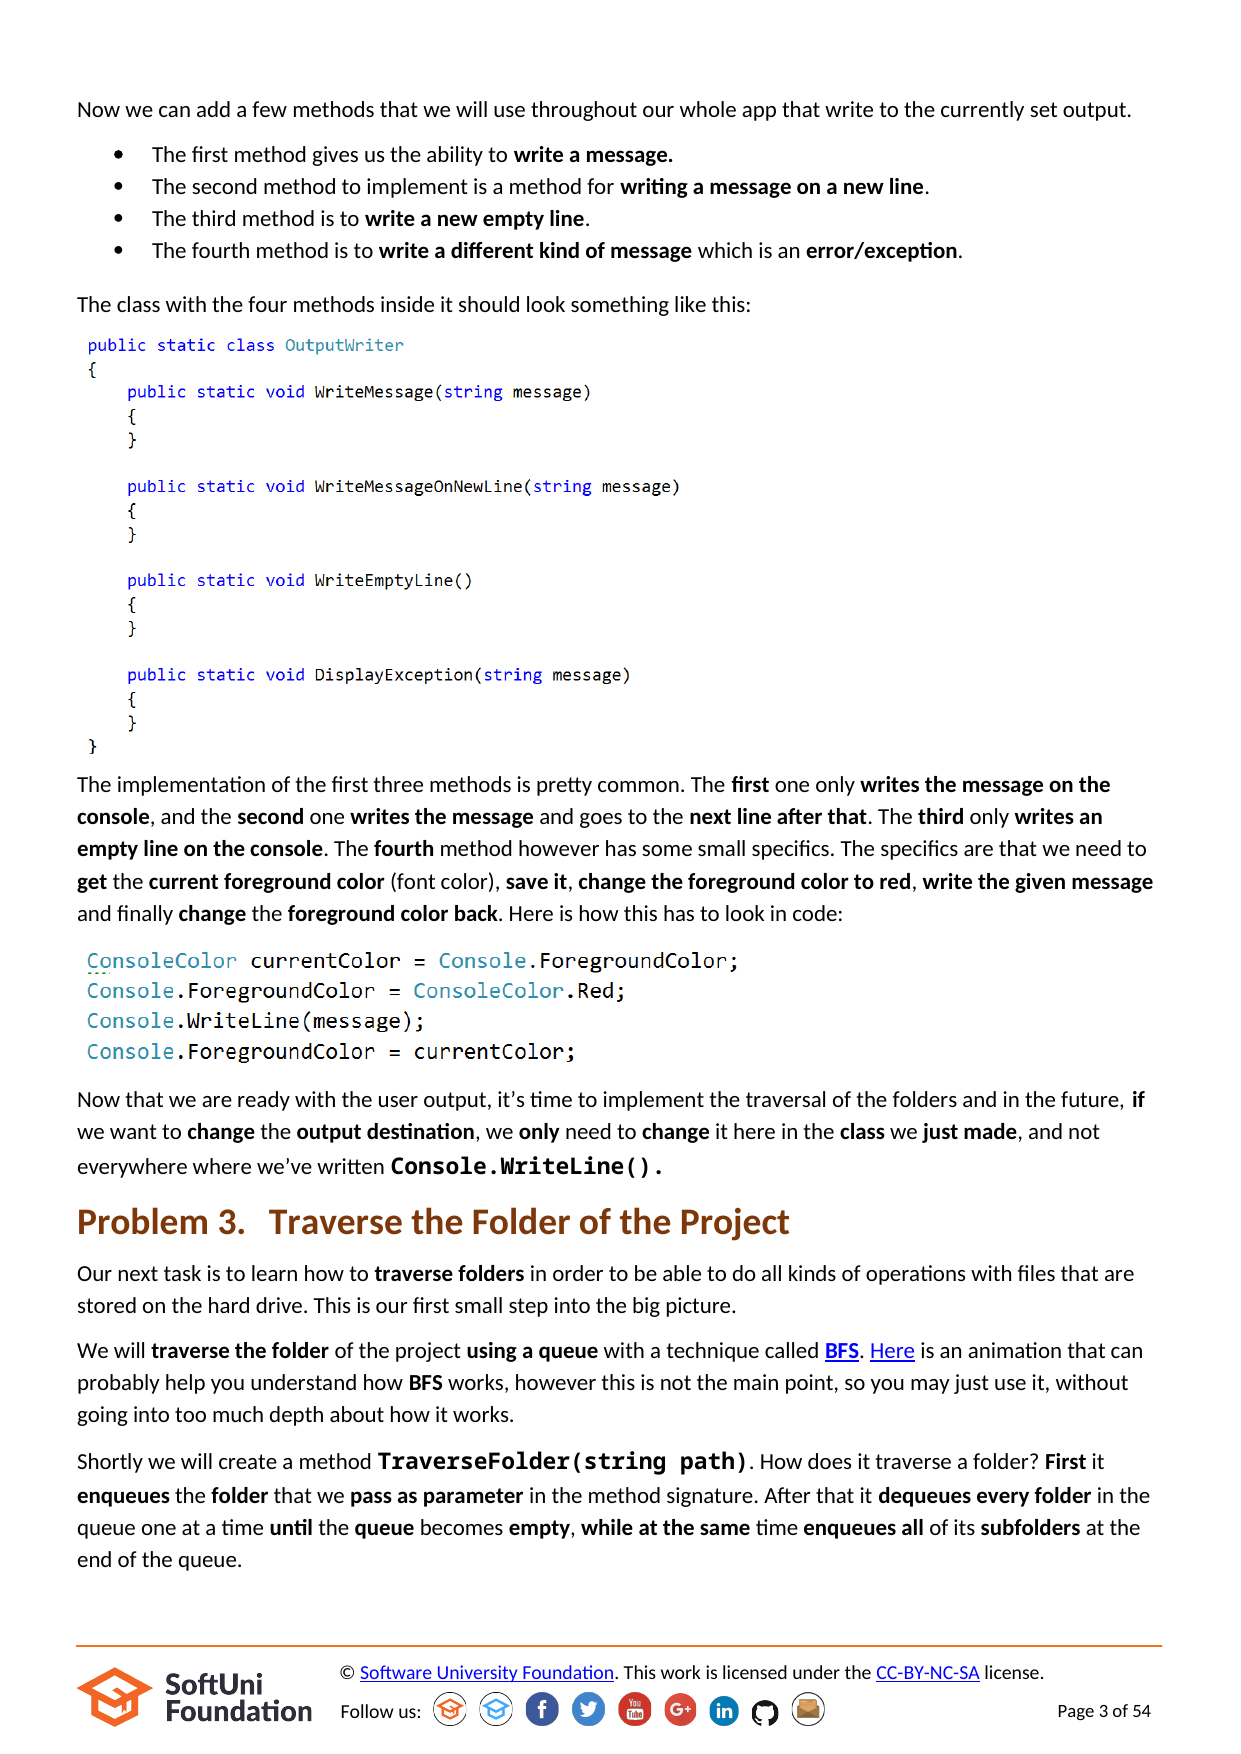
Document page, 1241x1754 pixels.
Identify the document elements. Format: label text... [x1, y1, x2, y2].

picture [709, 1696, 718, 1705]
picture [752, 1700, 779, 1726]
picture [723, 1708, 732, 1717]
list The third method is to write a new empty line. [114, 204, 1163, 232]
text Now we can add a few methods that we will use throughout our whole app that write to the currently set output. [77, 95, 1163, 123]
picture [76, 334, 701, 754]
list The fourth method is to write a different kind of message which is an error/exception. [114, 237, 1163, 265]
picture [572, 1692, 605, 1726]
text Shortly we will create a method TraverseFolder(string path). How does it traverse a folder? First it enqueues the folder that we pass as parameter in the method signature. After that it dequeues every folder in the queue one at a time until the queue becomes empty, while at the same time enqueues all of its subfolders at the end of the queue. [77, 1445, 1163, 1573]
text Now that we are ready with the user output, it’s time to implement the traversal of the folders and in the future, if we want to change the output destination, we only need to change it here in the class we just made, and not everywhere where we’ve written Console.WriteLine(). [77, 1085, 1163, 1181]
picture [433, 1692, 467, 1726]
list The second method to implement is a method for writing a message on a new line. [114, 172, 1163, 200]
text The class with the four methods inside it should look something like this: [77, 290, 1163, 318]
subtitle Traverse the Folder of the Project [77, 1198, 1163, 1244]
text We will traverse the folder of the project using a queue with a technique called BFS. Here is an animation that can probably help you understand how BFS works, however this is not the main point, so you may just use it, without going into too much depth about how it works. [77, 1336, 1163, 1429]
picture [525, 1692, 559, 1726]
picture [730, 1717, 739, 1726]
picture [664, 1693, 697, 1726]
picture [76, 1667, 312, 1727]
picture [730, 1696, 739, 1705]
text The implementation of the first three methods is pretty common. The first one only writes the message on the console, and the second one writes the message and goes to the next line after that. The third only writes an empty line on the console. The fourth method however has some small specifics. The specifics are that we need to get the current foreground color (font color), save it, change the foreground color to red, write the given message and finally change the foreground color back. Here is how this has to look in code: [77, 770, 1163, 927]
picture [479, 1692, 513, 1726]
text Our next task is to learn how to traverse folders in order to be able to do all kinds of operations with files that are stored on the hard drive. This is our first small step into the big picture. [77, 1259, 1163, 1319]
picture [709, 1717, 718, 1726]
picture [76, 943, 788, 1069]
picture [791, 1692, 825, 1726]
picture [618, 1692, 652, 1726]
list The first method gives us the ability to write a message. [114, 140, 1163, 168]
